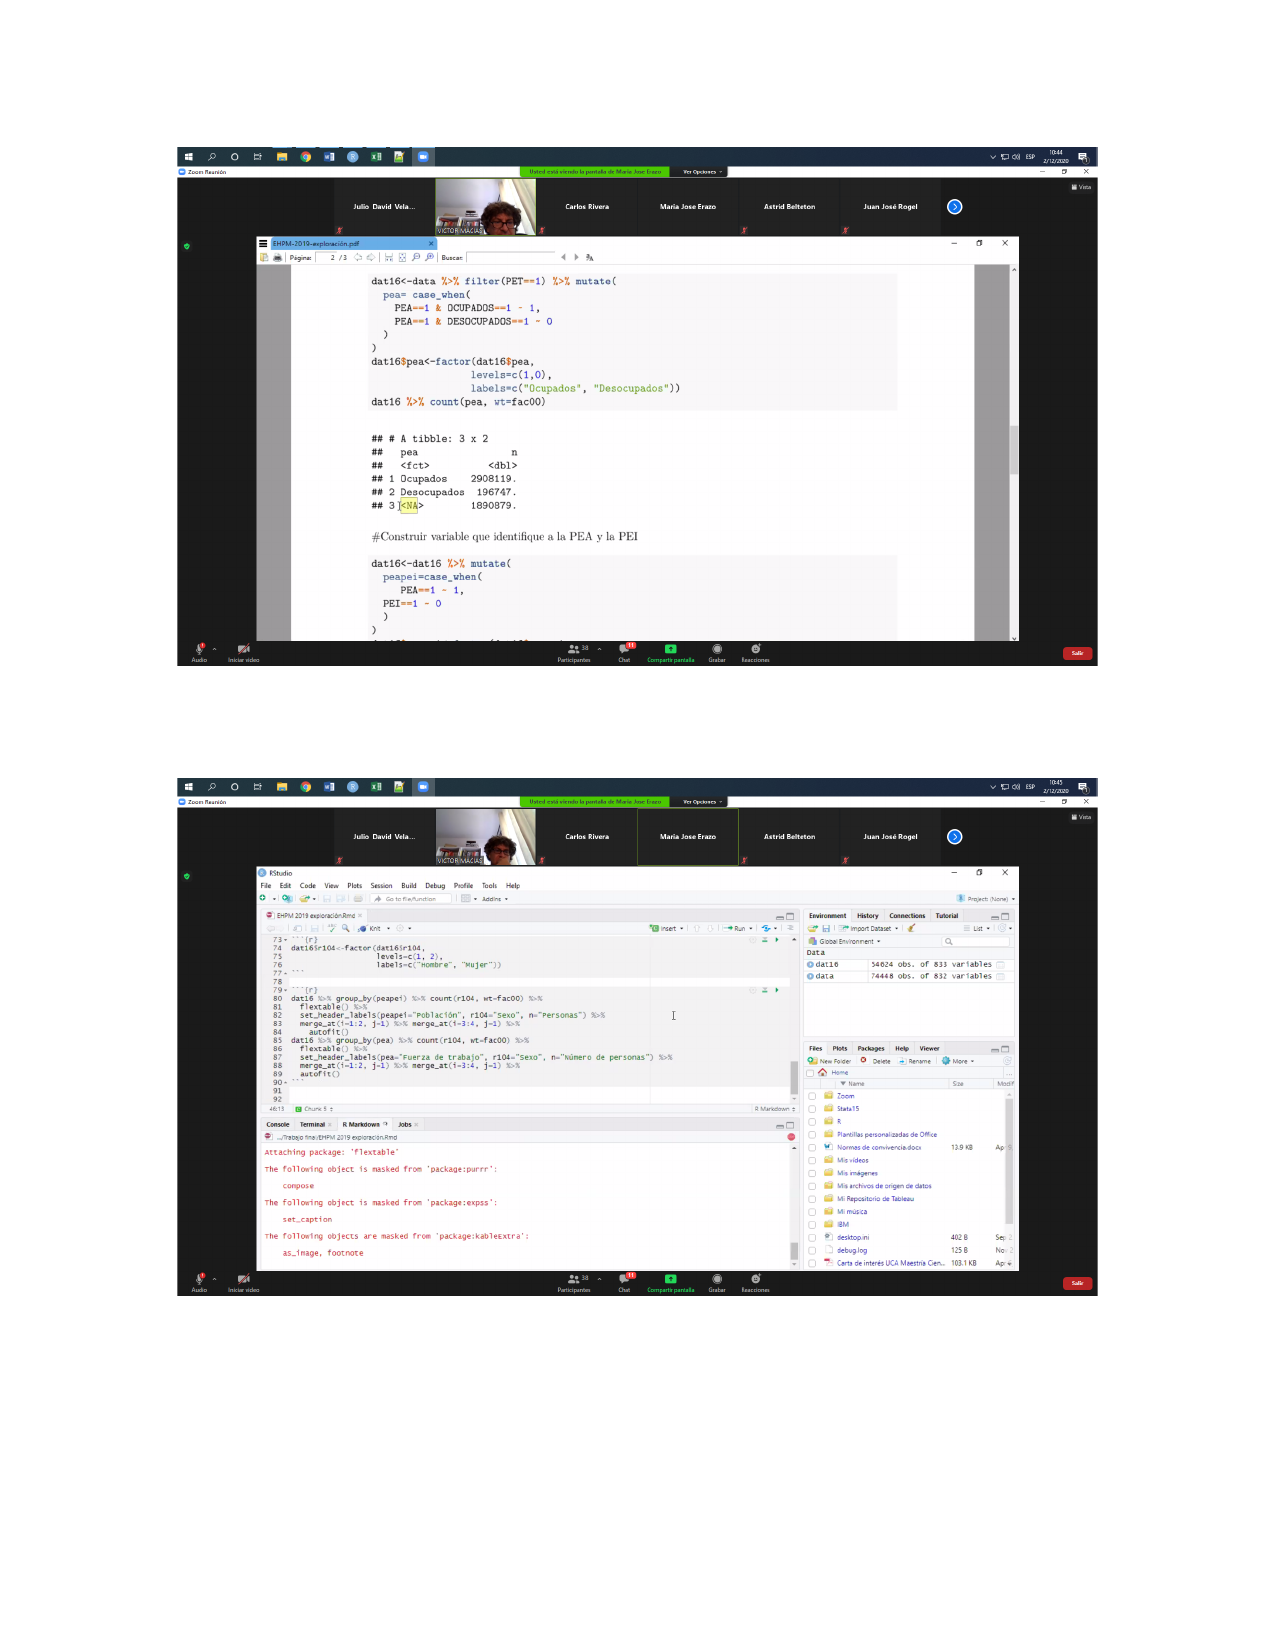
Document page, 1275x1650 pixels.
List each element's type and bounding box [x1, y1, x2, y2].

picture [177, 778, 1098, 1296]
picture [177, 147, 1098, 666]
